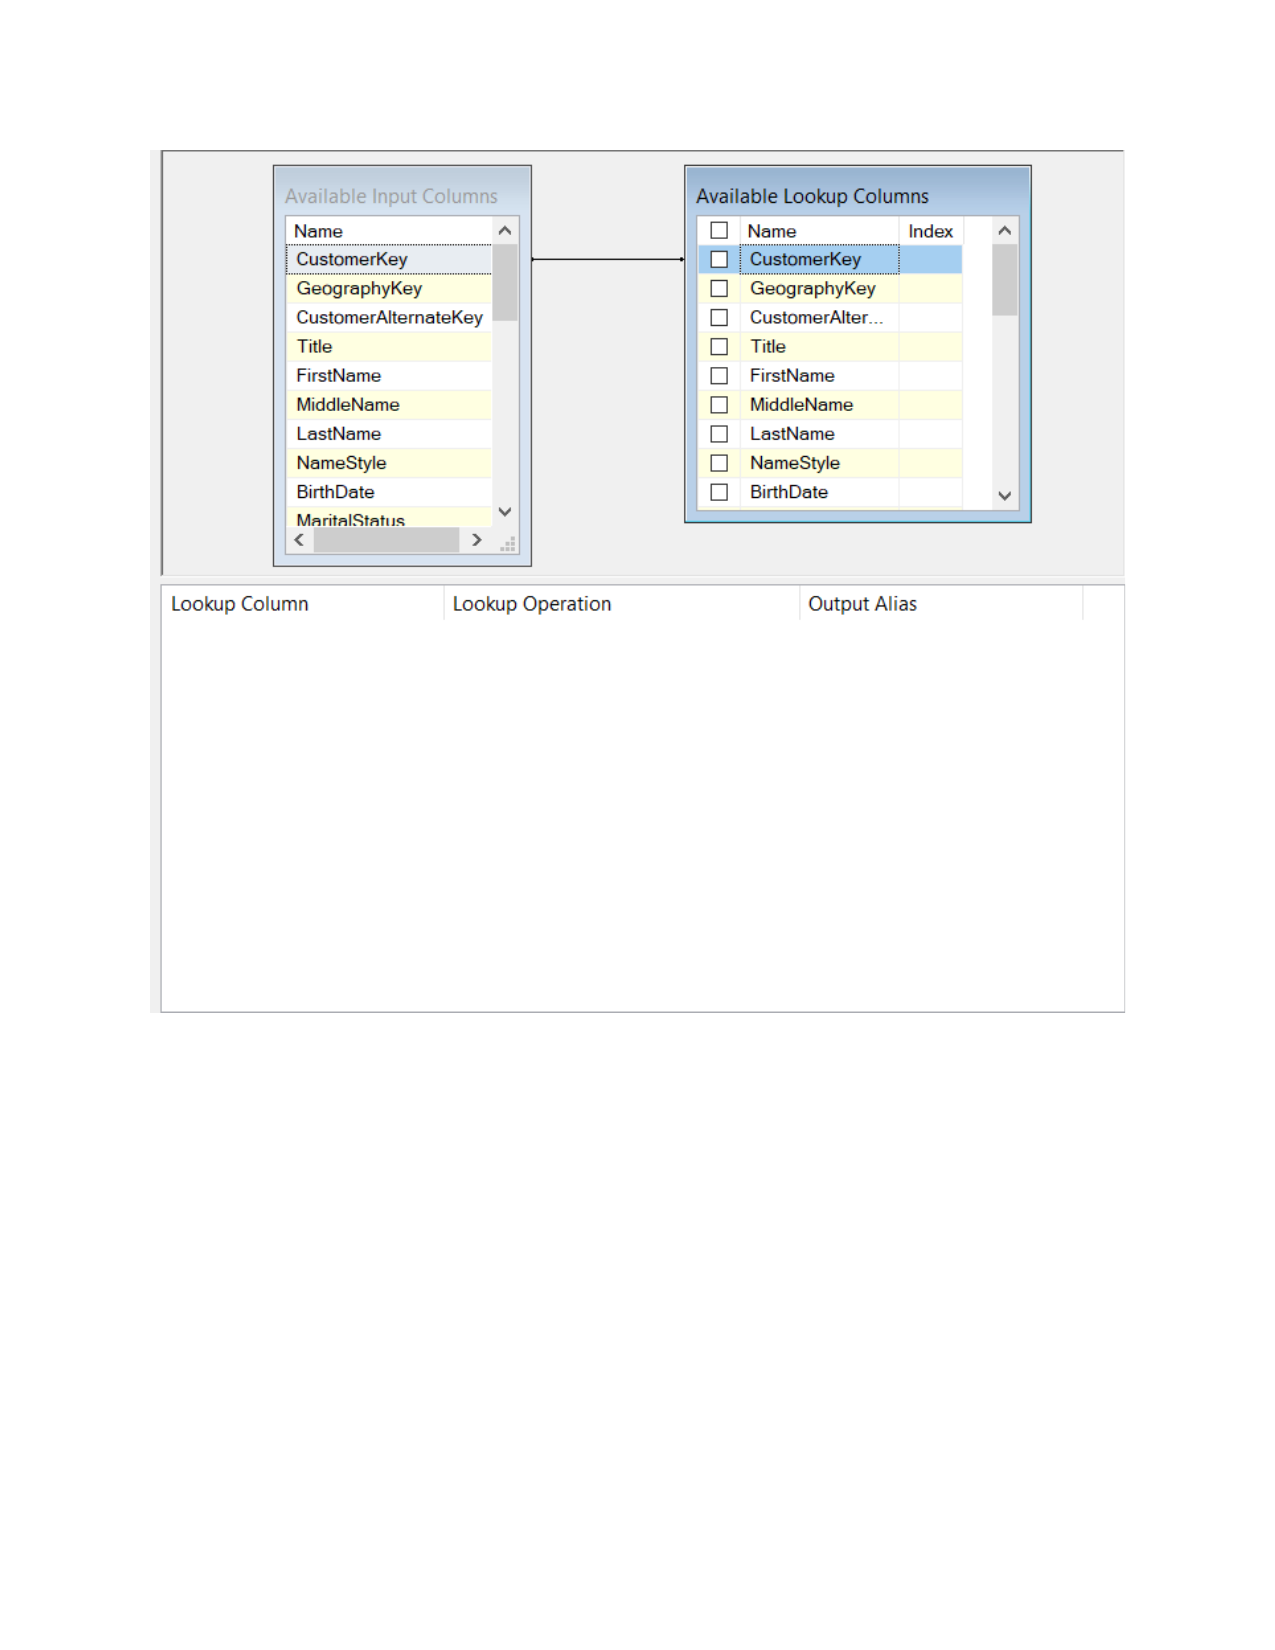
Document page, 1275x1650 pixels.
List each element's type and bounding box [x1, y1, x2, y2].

picture [150, 150, 1125, 1013]
